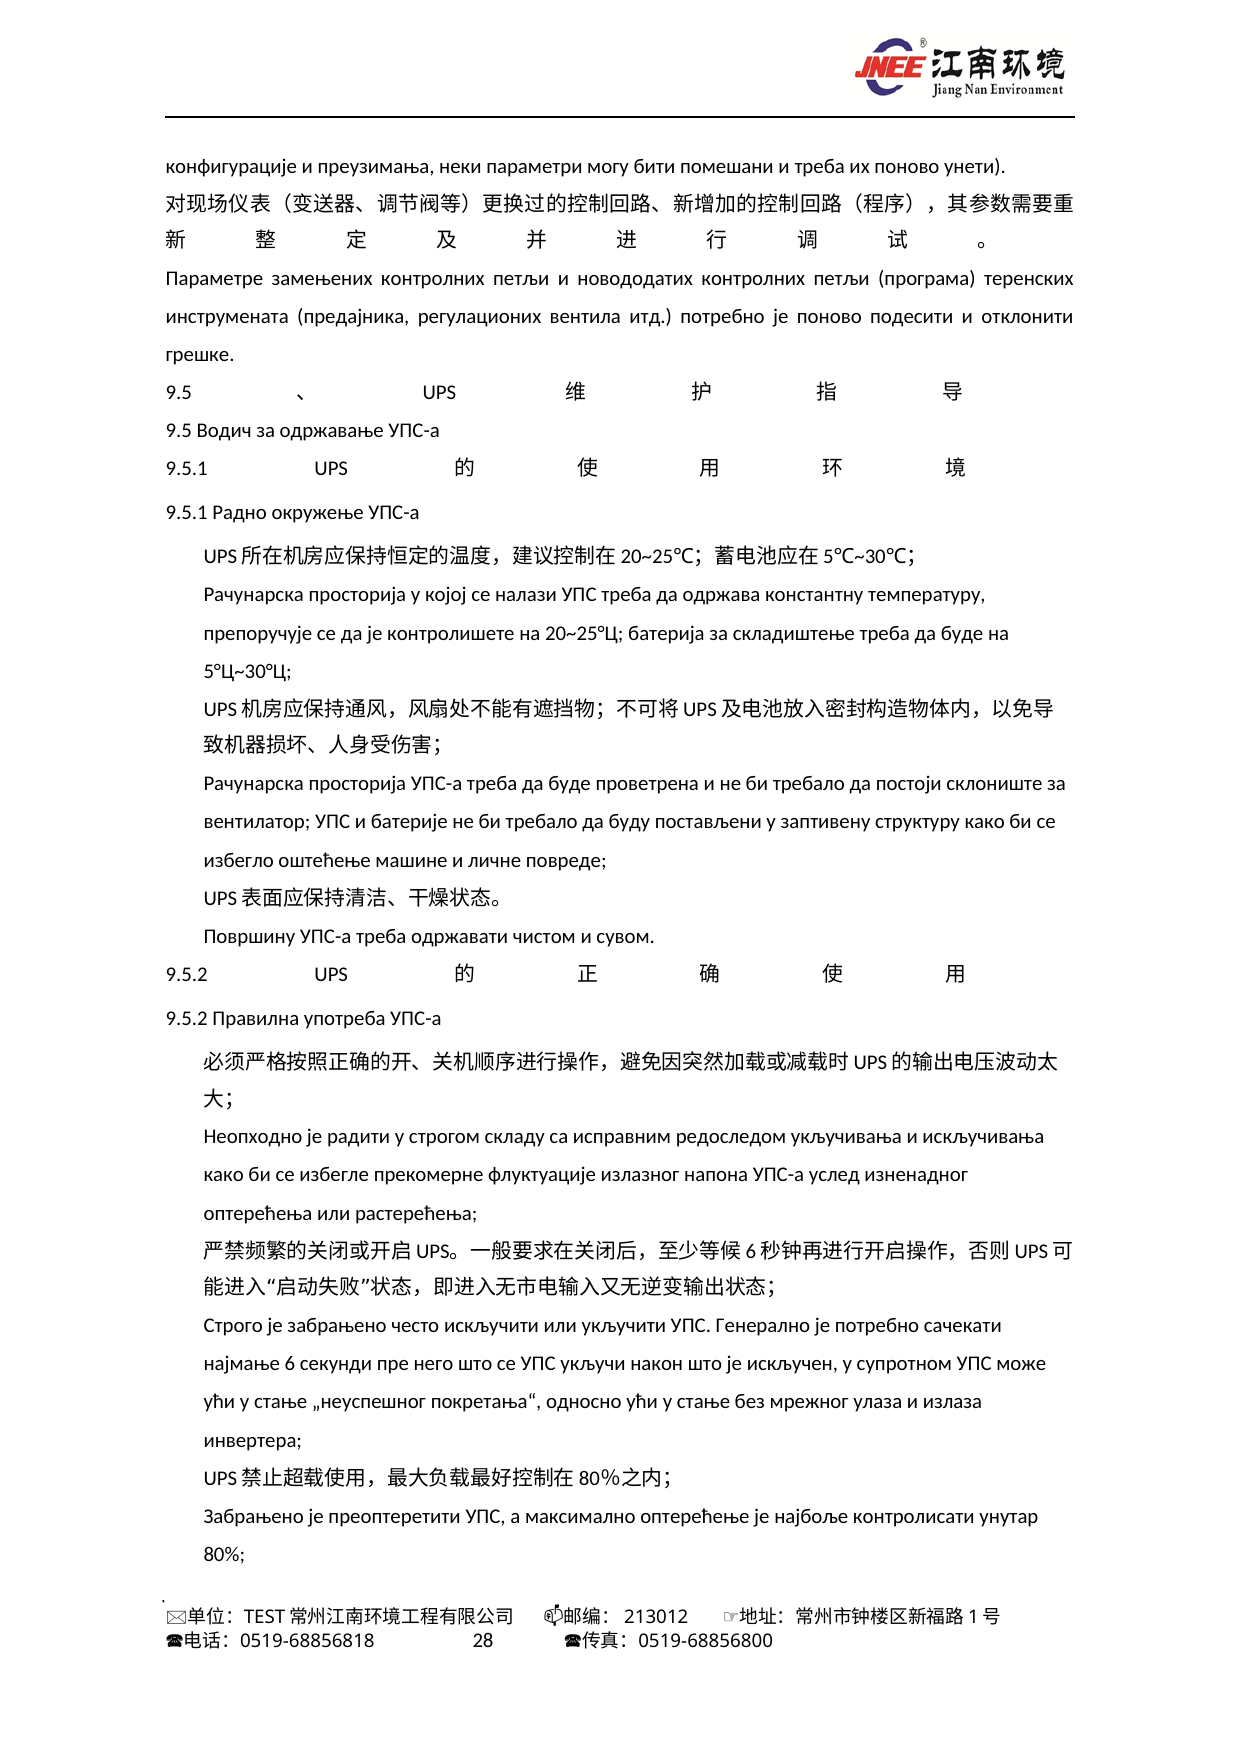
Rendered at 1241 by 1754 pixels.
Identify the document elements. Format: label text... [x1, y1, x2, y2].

text 9.5.1 UPS的使用环境 9.5.1 Радно окружење УПС-а [165, 456, 1075, 525]
text 必须严格按照正确的开、关机顺序进行操作，避免因突然加载或减载时UPS的输出电压波动太大； Неопходно је радити у строгом складу са исправним редоследом укључивања и искључивања како би се избегле прекомерне флуктуације излазног напона УПС-а услед изненадног оптерећења или растерећења; [203, 1049, 1075, 1225]
text UPS表面应保持清洁、干燥状态。 Површину УПС-а треба одржавати чистом и сувом. [203, 885, 1075, 948]
picture [845, 32, 1080, 99]
text 严禁频繁的关闭或开启UPS。一般要求在关闭后，至少等候6秒钟再进行开启操作，否则UPS可能进入“启动失败”状态，即进入无市电输入又无逆变输出状态； Строго је забрањено често искључити или укључити УПС. Генерално је потребно сачекати најмање 6 секунди пре него што се УПС укључи након што је искључен, у супротном УПС може ући у стање „неуспешног покретања“, односно ући у стање без мрежног улаза и излаза инвертера; [203, 1238, 1075, 1452]
text 9.5.2 UPS的正确使用 9.5.2 Правилна употреба УПС-а [165, 961, 1075, 1031]
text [165, 153, 1075, 179]
text 对现场仪表（变送器、调节阀等）更换过的控制回路、新增加的控制回路（程序），其参数需要重新整定及并进行调试。 Параметре замењених контролних петљи и новододатих контролних петљи (програма) теренских инструмената (предајника, регулационих вентила итд.) потребно је поново подесити и отклонити грешке. [165, 192, 1075, 367]
text 9.5、UPS维护指导 9.5 Водич за одржавање УПС-а [165, 379, 1075, 443]
text UPS所在机房应保持恒定的温度，建议控制在20~25℃；蓄电池应在5℃~30℃； Рачунарска просторија у којој се налази УПС треба да одржава константну температуру, препоручује се да је контролишете на 20~25°Ц; батерија за складиштење треба да буде на 5°Ц~30°Ц; [203, 543, 1075, 683]
text UPS禁止超载使用，最大负载最好控制在80％之内； Забрањено је преоптеретити УПС, а максимално оптерећење је најбоље контролисати унутар 80%; [203, 1465, 1075, 1567]
text UPS机房应保持通风，风扇处不能有遮挡物；不可将UPS及电池放入密封构造物体内，以免导致机器损坏、人身受伤害； Рачунарска просторија УПС-а треба да буде проветрена и не би требало да постоји склониште за вентилатор; УПС и батерије не би требало да буду постављени у заптивену структуру како би се избегло оштећење машине и личне повреде; [203, 696, 1075, 872]
